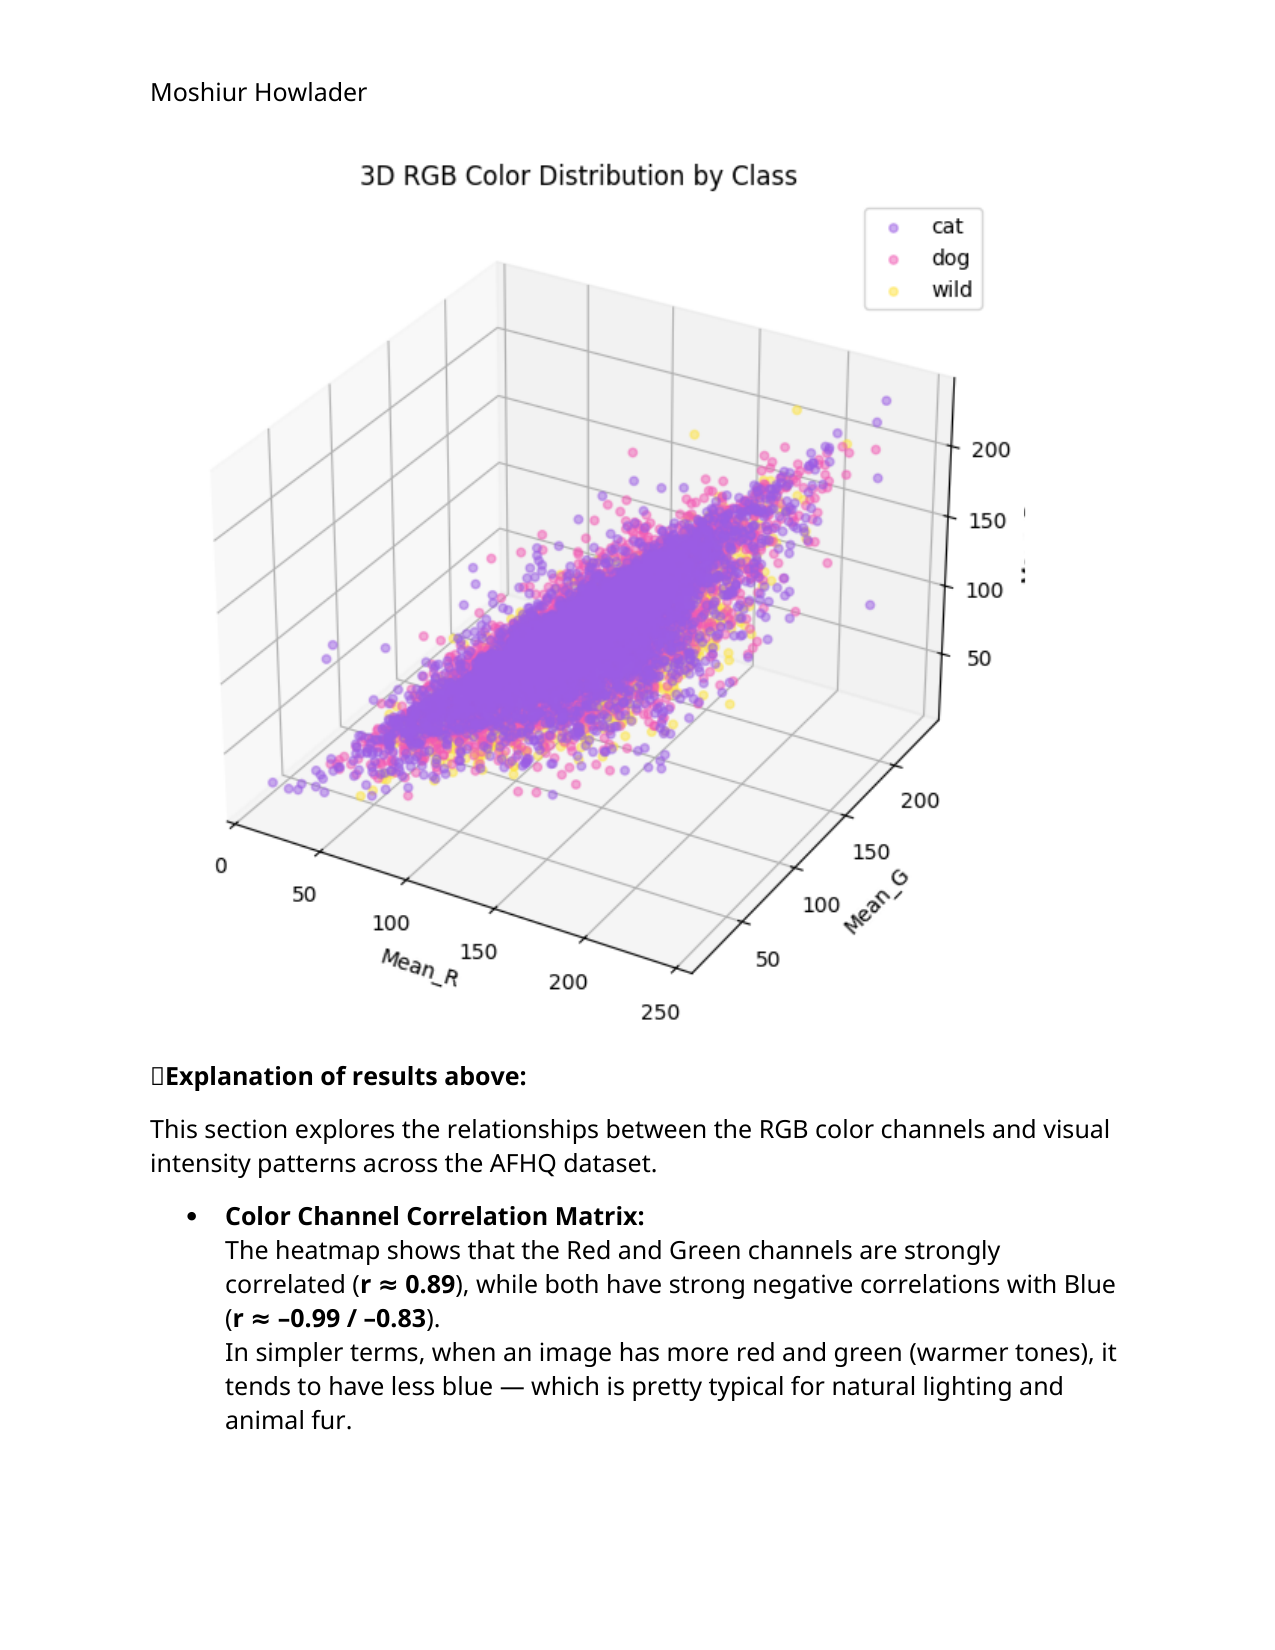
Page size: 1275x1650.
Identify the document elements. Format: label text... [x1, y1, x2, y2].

picture [150, 150, 1025, 1040]
text This section explores the relationships between the RGB color channels and visual intensity patterns across the AFHQ dataset. [150, 1112, 1125, 1180]
text 💡Explanation of results above: [150, 1059, 1125, 1093]
list Color Channel Correlation Matrix: The heatmap shows that the Red and Green channels are strongly correlated (r ≈ 0.89), while both have strong negative correlations with Blue (r ≈ –0.99 / –0.83). In simpler terms, when an image has more red and green (warmer tones), it tends to have less blue — which is pretty typical for natural lighting and animal fur. [187, 1198, 1125, 1437]
